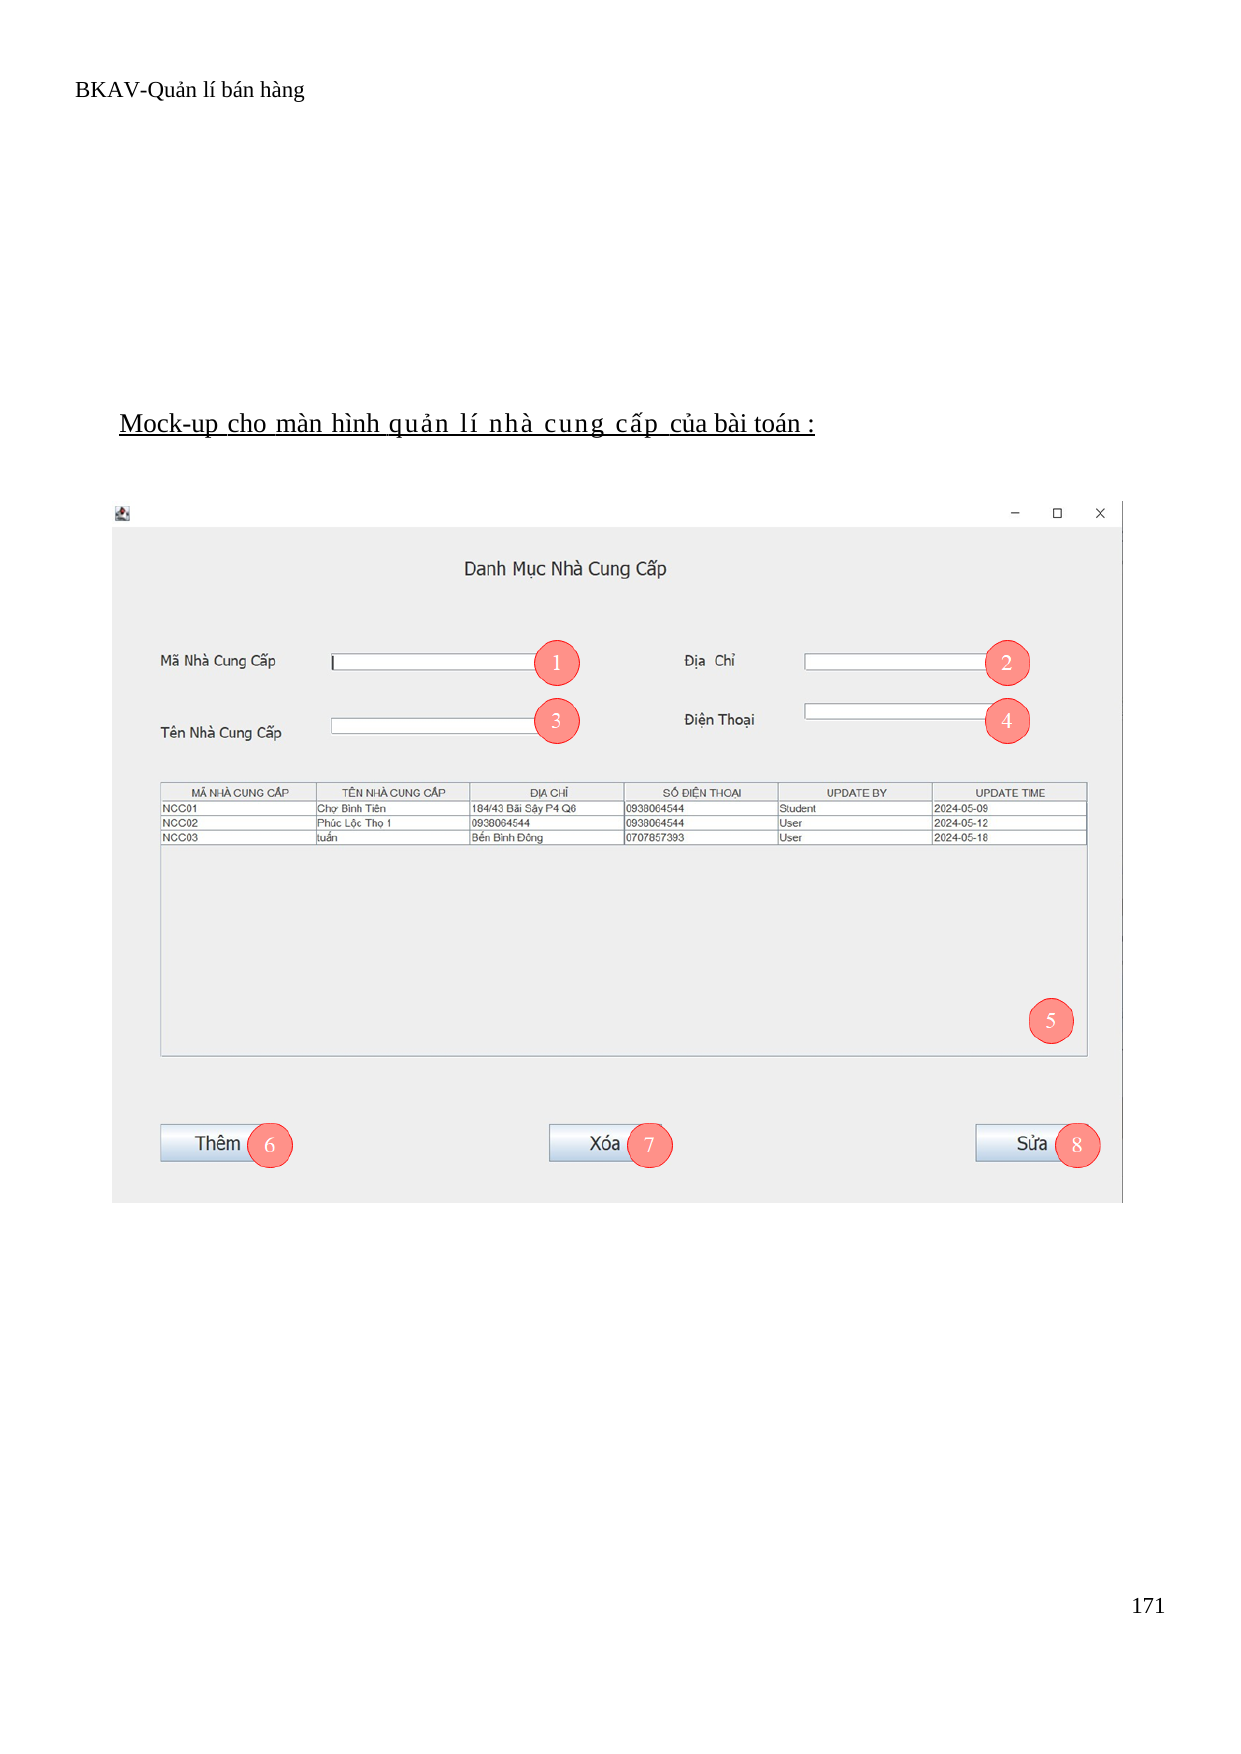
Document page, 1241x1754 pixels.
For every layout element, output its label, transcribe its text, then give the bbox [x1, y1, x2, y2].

text Mock-up cho màn hình quản lí nhà cung cấp của bài toán : [119, 407, 1101, 438]
picture [75, 464, 1158, 1238]
